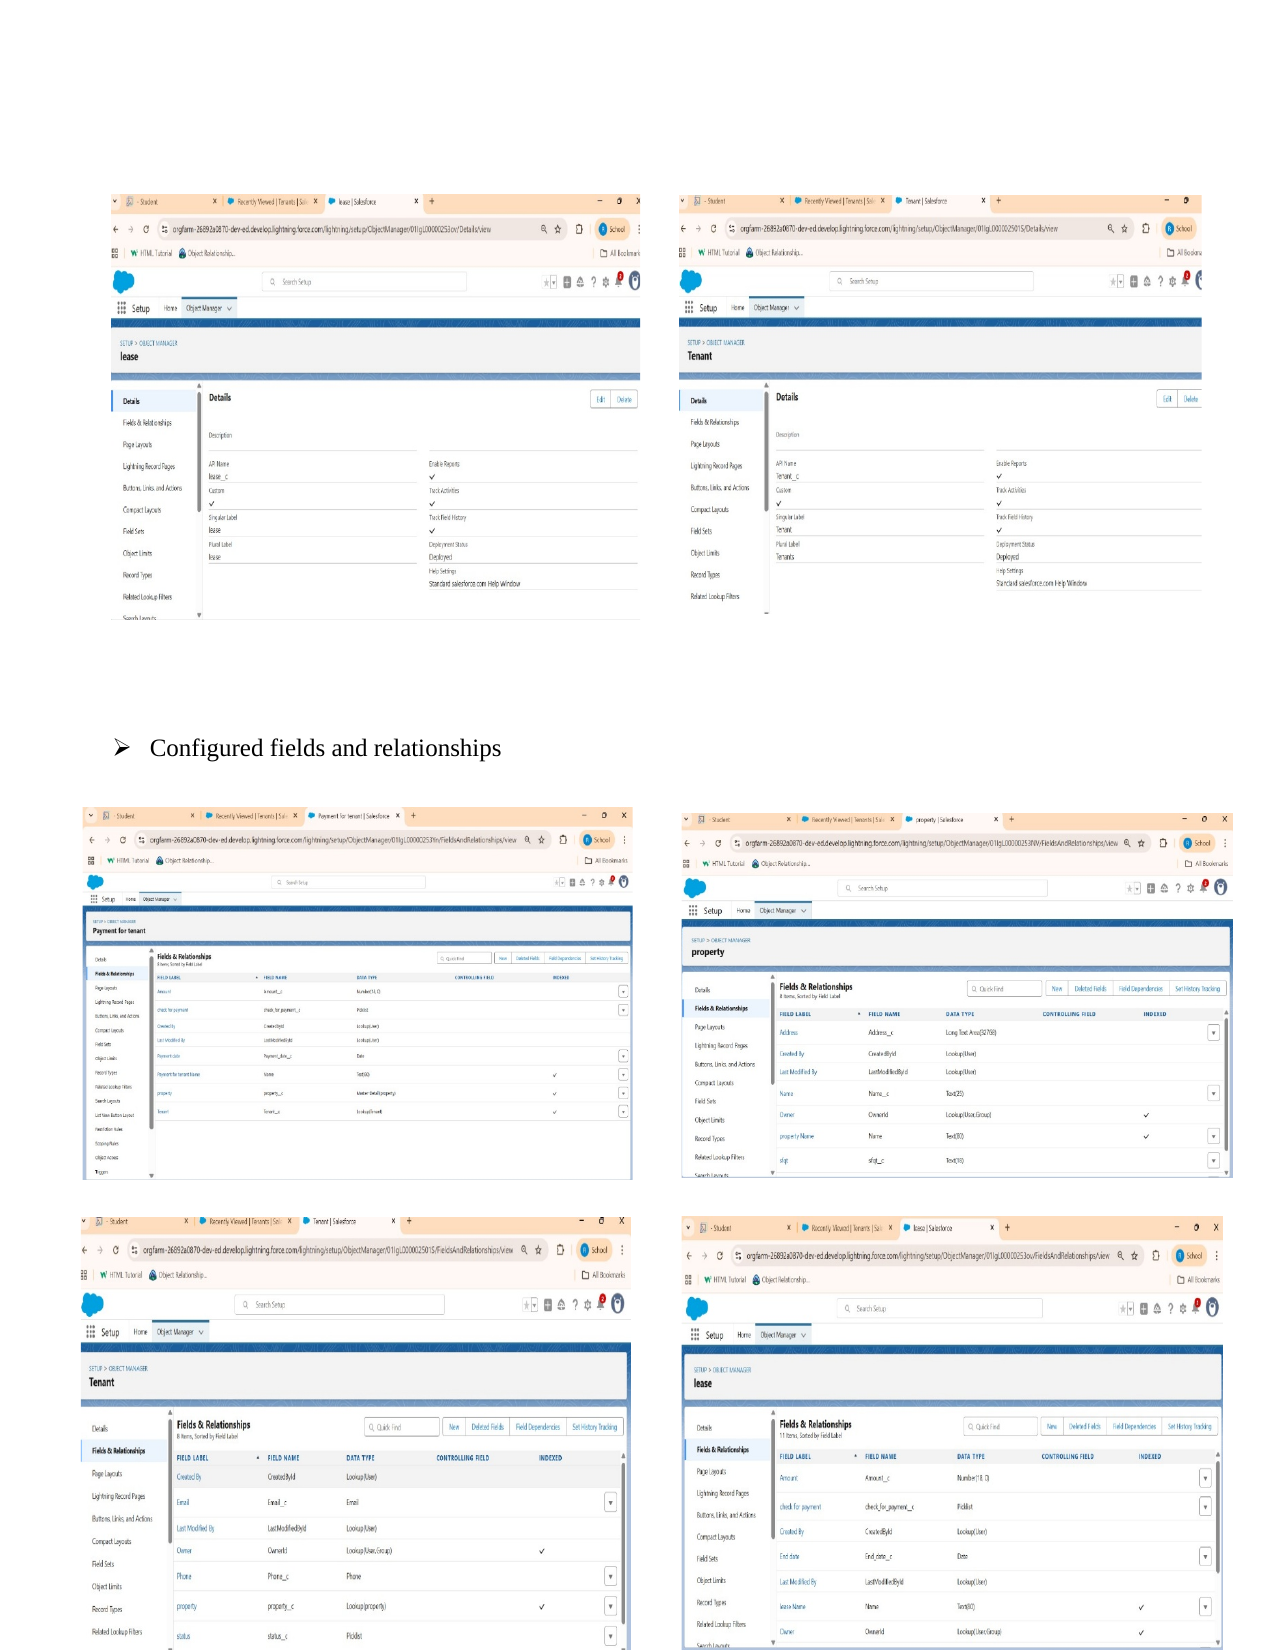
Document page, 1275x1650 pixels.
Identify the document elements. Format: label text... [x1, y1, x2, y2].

picture [111, 194, 641, 620]
picture [679, 195, 1202, 614]
picture [681, 1216, 1223, 1650]
list Configured fields and relationships [112, 733, 1184, 762]
picture [82, 807, 633, 1180]
picture [80, 1217, 631, 1650]
picture [681, 813, 1233, 1178]
